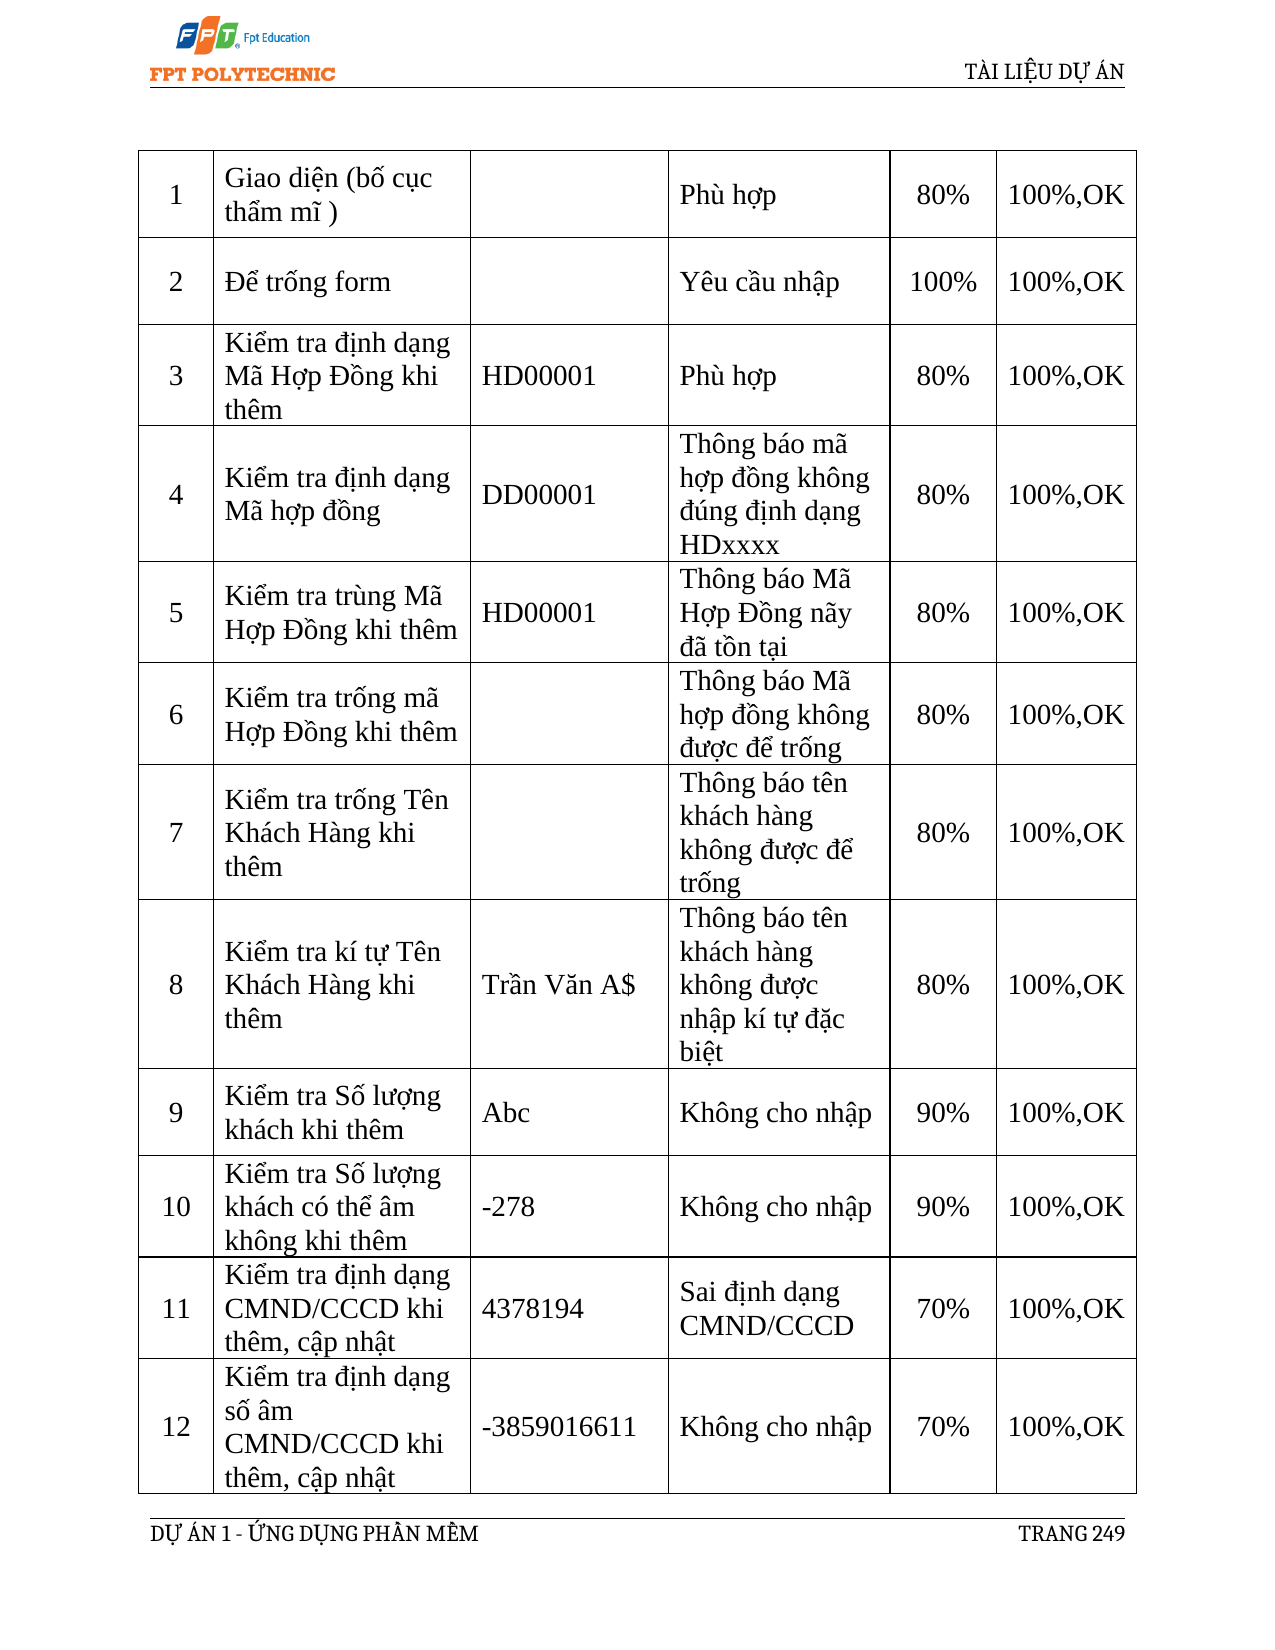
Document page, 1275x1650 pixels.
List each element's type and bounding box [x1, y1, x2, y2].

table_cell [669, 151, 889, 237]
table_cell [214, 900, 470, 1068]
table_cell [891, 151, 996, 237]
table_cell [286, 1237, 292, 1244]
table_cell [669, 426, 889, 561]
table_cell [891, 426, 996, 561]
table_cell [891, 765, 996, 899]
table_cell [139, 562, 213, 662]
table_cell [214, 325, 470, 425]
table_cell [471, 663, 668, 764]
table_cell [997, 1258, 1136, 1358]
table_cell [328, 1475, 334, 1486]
picture [150, 16, 337, 81]
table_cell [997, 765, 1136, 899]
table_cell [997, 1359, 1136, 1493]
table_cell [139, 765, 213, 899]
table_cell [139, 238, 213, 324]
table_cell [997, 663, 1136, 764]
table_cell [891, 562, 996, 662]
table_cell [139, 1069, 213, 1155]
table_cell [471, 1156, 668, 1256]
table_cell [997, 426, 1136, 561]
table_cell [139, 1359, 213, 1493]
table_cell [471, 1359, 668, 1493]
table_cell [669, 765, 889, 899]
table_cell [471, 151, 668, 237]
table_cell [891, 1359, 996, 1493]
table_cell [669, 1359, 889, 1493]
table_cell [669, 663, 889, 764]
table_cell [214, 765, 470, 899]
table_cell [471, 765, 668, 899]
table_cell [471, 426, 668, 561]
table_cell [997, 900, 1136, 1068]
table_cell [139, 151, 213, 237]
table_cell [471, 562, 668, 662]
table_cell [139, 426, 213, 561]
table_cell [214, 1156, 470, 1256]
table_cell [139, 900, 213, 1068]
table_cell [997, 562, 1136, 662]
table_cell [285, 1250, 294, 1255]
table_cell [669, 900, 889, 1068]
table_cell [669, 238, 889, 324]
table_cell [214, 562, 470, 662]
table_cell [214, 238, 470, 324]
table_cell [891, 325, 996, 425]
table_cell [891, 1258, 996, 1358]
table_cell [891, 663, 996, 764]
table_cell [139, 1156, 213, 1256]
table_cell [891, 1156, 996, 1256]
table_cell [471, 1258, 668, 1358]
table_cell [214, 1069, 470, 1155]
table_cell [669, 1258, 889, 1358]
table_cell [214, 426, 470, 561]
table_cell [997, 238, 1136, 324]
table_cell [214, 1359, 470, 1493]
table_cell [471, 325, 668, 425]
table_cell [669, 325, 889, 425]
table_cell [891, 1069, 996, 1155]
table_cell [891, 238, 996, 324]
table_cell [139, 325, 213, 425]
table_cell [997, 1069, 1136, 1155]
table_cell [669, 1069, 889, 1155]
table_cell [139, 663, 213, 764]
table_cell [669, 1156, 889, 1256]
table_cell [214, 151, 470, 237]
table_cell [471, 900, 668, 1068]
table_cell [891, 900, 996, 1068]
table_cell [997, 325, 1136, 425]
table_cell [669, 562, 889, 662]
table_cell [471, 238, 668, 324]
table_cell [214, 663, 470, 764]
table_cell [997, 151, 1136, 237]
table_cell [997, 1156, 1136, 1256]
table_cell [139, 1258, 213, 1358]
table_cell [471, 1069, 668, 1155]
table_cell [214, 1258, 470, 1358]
